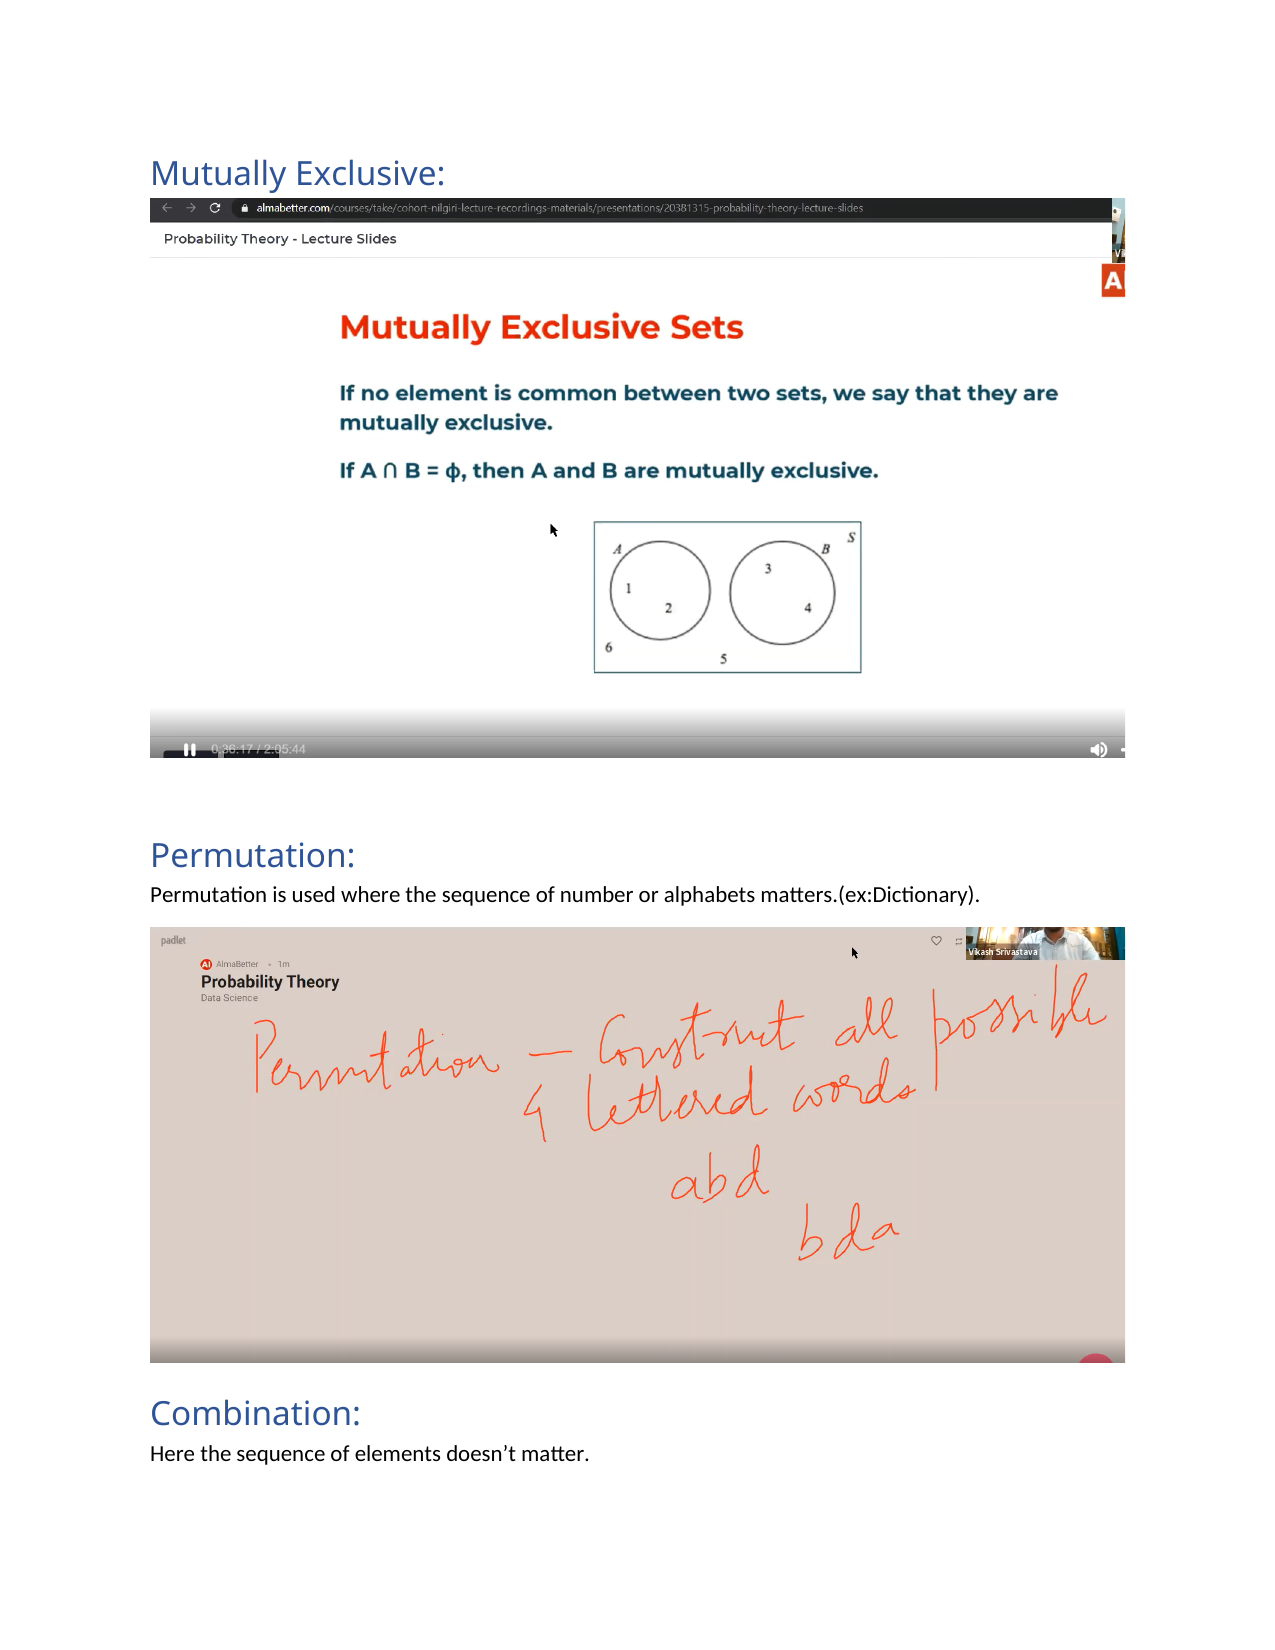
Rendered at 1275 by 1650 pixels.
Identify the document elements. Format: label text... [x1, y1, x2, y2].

subtitle Combination: [150, 1390, 1125, 1435]
subtitle Mutually Exclusive: [150, 150, 1125, 195]
picture [150, 198, 1125, 758]
text Here the sequence of elements doesn’t matter. [150, 1439, 1125, 1467]
subtitle Permutation: [150, 831, 1125, 877]
picture [150, 927, 1125, 1363]
text Permutation is used where the sequence of number or alphabets matters.(ex:Dictionary). [150, 880, 1125, 908]
